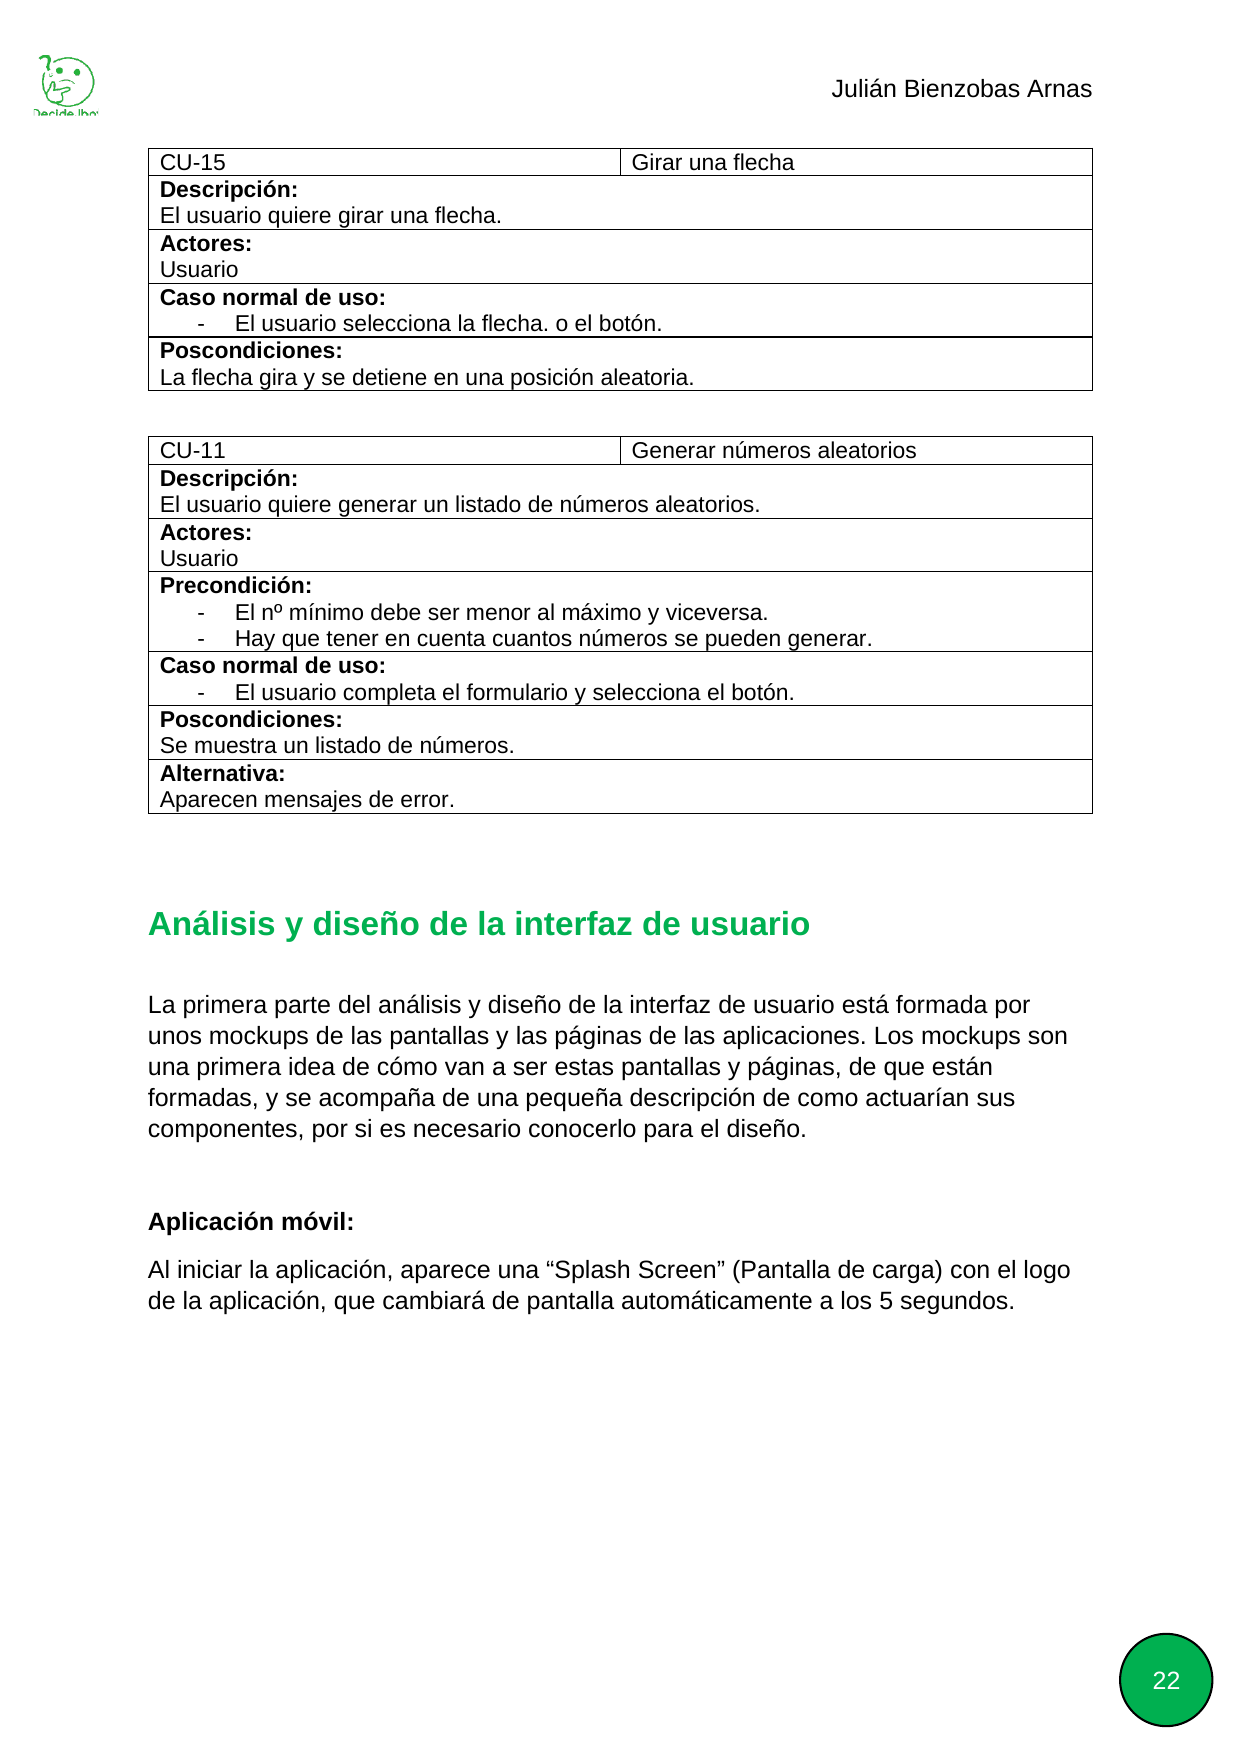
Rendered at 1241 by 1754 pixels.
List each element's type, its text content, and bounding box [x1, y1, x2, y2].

table_cell Alternativa: Aparecen mensajes de error. [149, 760, 1092, 812]
table_cell Descripción: El usuario quiere generar un listado de números aleatorios. [149, 465, 1092, 517]
table_cell Caso normal de uso: El usuario selecciona la flecha. o el botón. [149, 284, 1092, 336]
table_cell Actores: Usuario [149, 519, 1092, 571]
table_header CU-11 [149, 437, 620, 464]
table_header CU-15 [149, 149, 620, 175]
subtitle Análisis y diseño de la interfaz de usuario [148, 904, 1092, 942]
table_header Generar números aleatorios [621, 437, 1092, 464]
text Al iniciar la aplicación, aparece una “Splash Screen” (Pantalla de carga) con el logo de la aplicación, que cambiará de pantalla automáticamente a los 5 segundos. [148, 1255, 1092, 1315]
table_cell Caso normal de uso: El usuario completa el formulario y selecciona el botón. [149, 652, 1092, 705]
table_cell Precondición: El nº mínimo debe ser menor al máximo y viceversa. Hay que tener en cuenta cuantos números se pueden generar. [149, 572, 1092, 651]
table_header Girar una flecha [621, 149, 1092, 175]
table_cell Actores: Usuario [149, 230, 1092, 283]
table_cell Descripción: El usuario quiere girar una flecha. [149, 176, 1092, 229]
table_cell Poscondiciones: La flecha gira y se detiene en una posición aleatoria. [149, 338, 1092, 390]
text La primera parte del análisis y diseño de la interfaz de usuario está formada por unos mockups de las pantallas y las páginas de las aplicaciones. Los mockups son una primera idea de cómo van a ser estas pantallas y páginas, de que están formadas, y se acompaña de una pequeña descripción de como actuarían sus componentes, por si es necesario conocerlo para el diseño. [148, 990, 1092, 1143]
picture [32, 55, 99, 114]
text Aplicación móvil: [148, 1207, 1092, 1236]
table_cell Poscondiciones: Se muestra un listado de números. [149, 706, 1092, 759]
